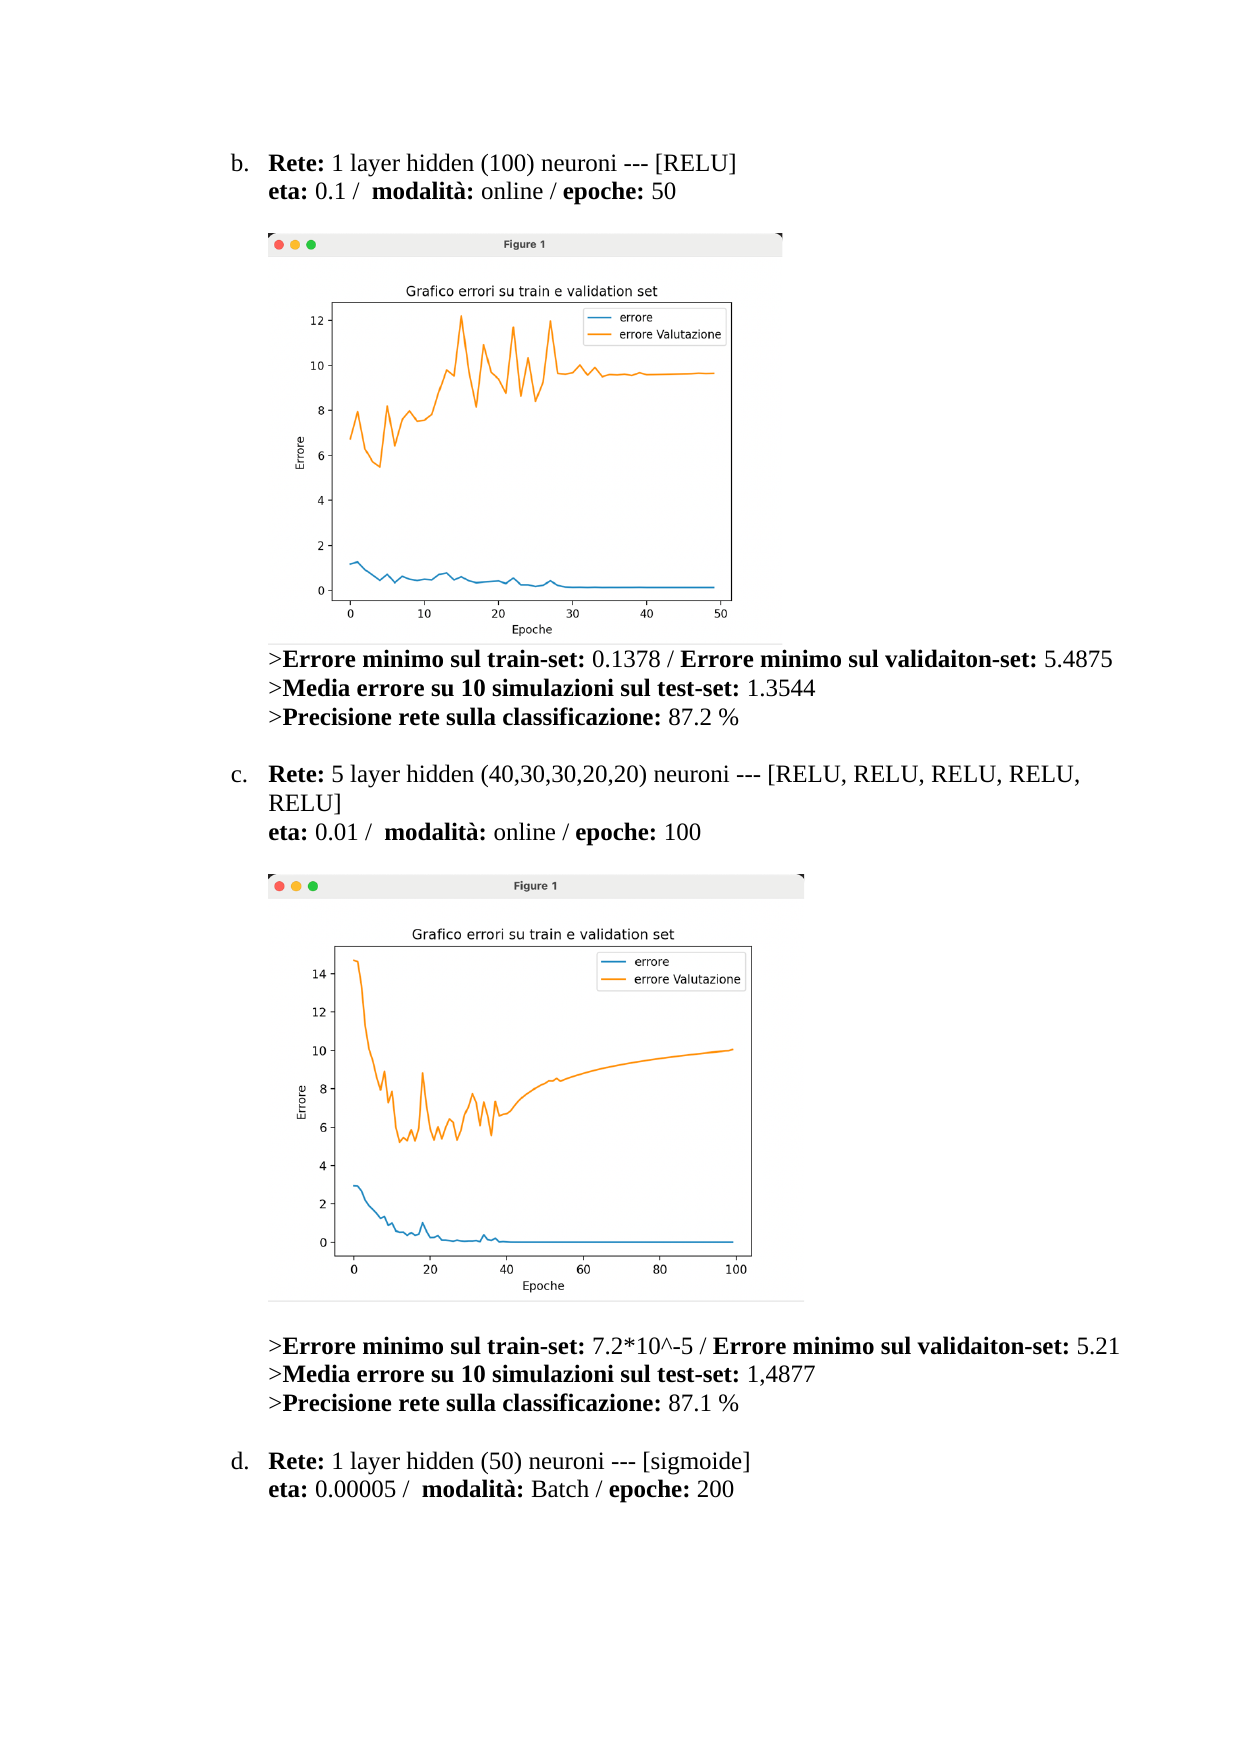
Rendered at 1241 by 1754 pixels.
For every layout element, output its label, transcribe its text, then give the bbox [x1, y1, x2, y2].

list eta: 0.1 / modalità: online / epoche: 50 [268, 176, 1122, 205]
picture [268, 874, 805, 1302]
list eta: 0.01 / modalità: online / epoche: 100 [268, 817, 1122, 846]
list >Errore minimo sul train-set: 7.2*10^-5 / Errore minimo sul validaiton-set: 5.21 [268, 1331, 1122, 1359]
list eta: 0.00005 / modalità: Batch / epoche: 200 [268, 1474, 1122, 1503]
list >Errore minimo sul train-set: 0.1378 / Errore minimo sul validaiton-set: 5.4875 [268, 644, 1122, 673]
list Rete: 1 layer hidden (50) neuroni --- [sigmoide] [231, 1446, 1122, 1474]
list >Precisione rete sulla classificazione: 87.2 % [268, 702, 1122, 731]
list >Media errore su 10 simulazioni sul test-set: 1,4877 [268, 1359, 1122, 1388]
list >Media errore su 10 simulazioni sul test-set: 1.3544 [268, 673, 1122, 702]
picture [268, 233, 783, 645]
list Rete: 5 layer hidden (40,30,30,20,20) neuroni --- [RELU, RELU, RELU, RELU, RELU] [231, 759, 1122, 817]
list Rete: 1 layer hidden (100) neuroni --- [RELU] [231, 148, 1122, 176]
list >Precisione rete sulla classificazione: 87.1 % [268, 1388, 1122, 1417]
